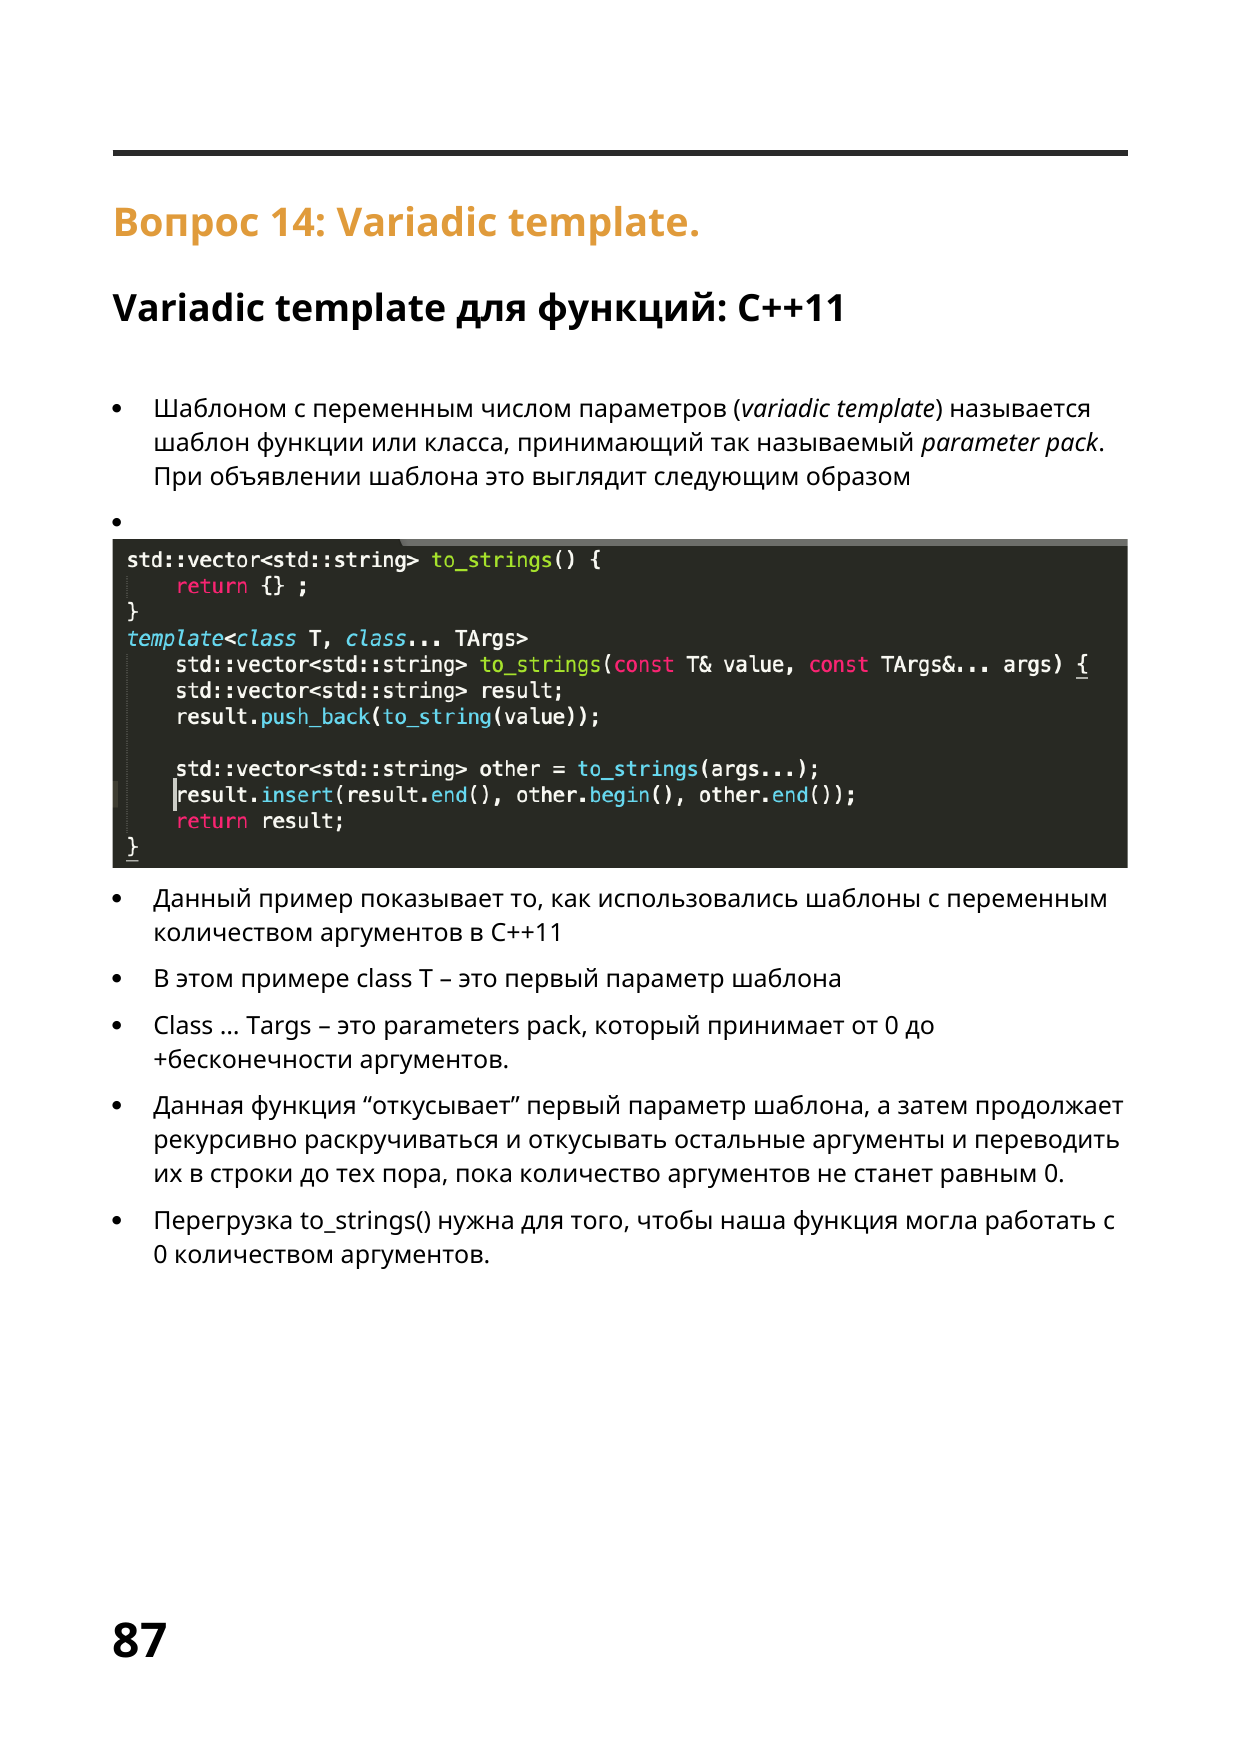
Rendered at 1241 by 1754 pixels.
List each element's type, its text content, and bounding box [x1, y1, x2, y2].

picture [112, 539, 1128, 868]
list Перегрузка to_strings() нужна для того, чтобы наша функция могла работать с 0 количеством аргументов. [112, 1203, 1128, 1271]
list Шаблоном с переменным числом параметров (variadic template) называется шаблон функции или класса, принимающий так называемый parameter pack. При объявлении шаблона это выглядит следующим образом [112, 390, 1128, 493]
list Данная функция “откусывает” первый параметр шаблона, а затем продолжает рекурсивно раскручиваться и откусывать остальные аргументы и переводить их в строки до тех пора, пока количество аргументов не станет равным 0. [112, 1088, 1128, 1190]
list Данный пример показывает то, как использовались шаблоны с переменным количеством аргументов в C++11 [112, 880, 1128, 948]
list Class … Targs – это parameters pack, который принимает от 0 до +бесконечности аргументов. [112, 1007, 1128, 1076]
subtitle Variadic template для функций: С++11 [112, 281, 1128, 332]
list В этом примере class T – это первый параметр шаблона [112, 961, 1128, 995]
subtitle Вопрос 14: Variadic template. [112, 151, 1128, 248]
